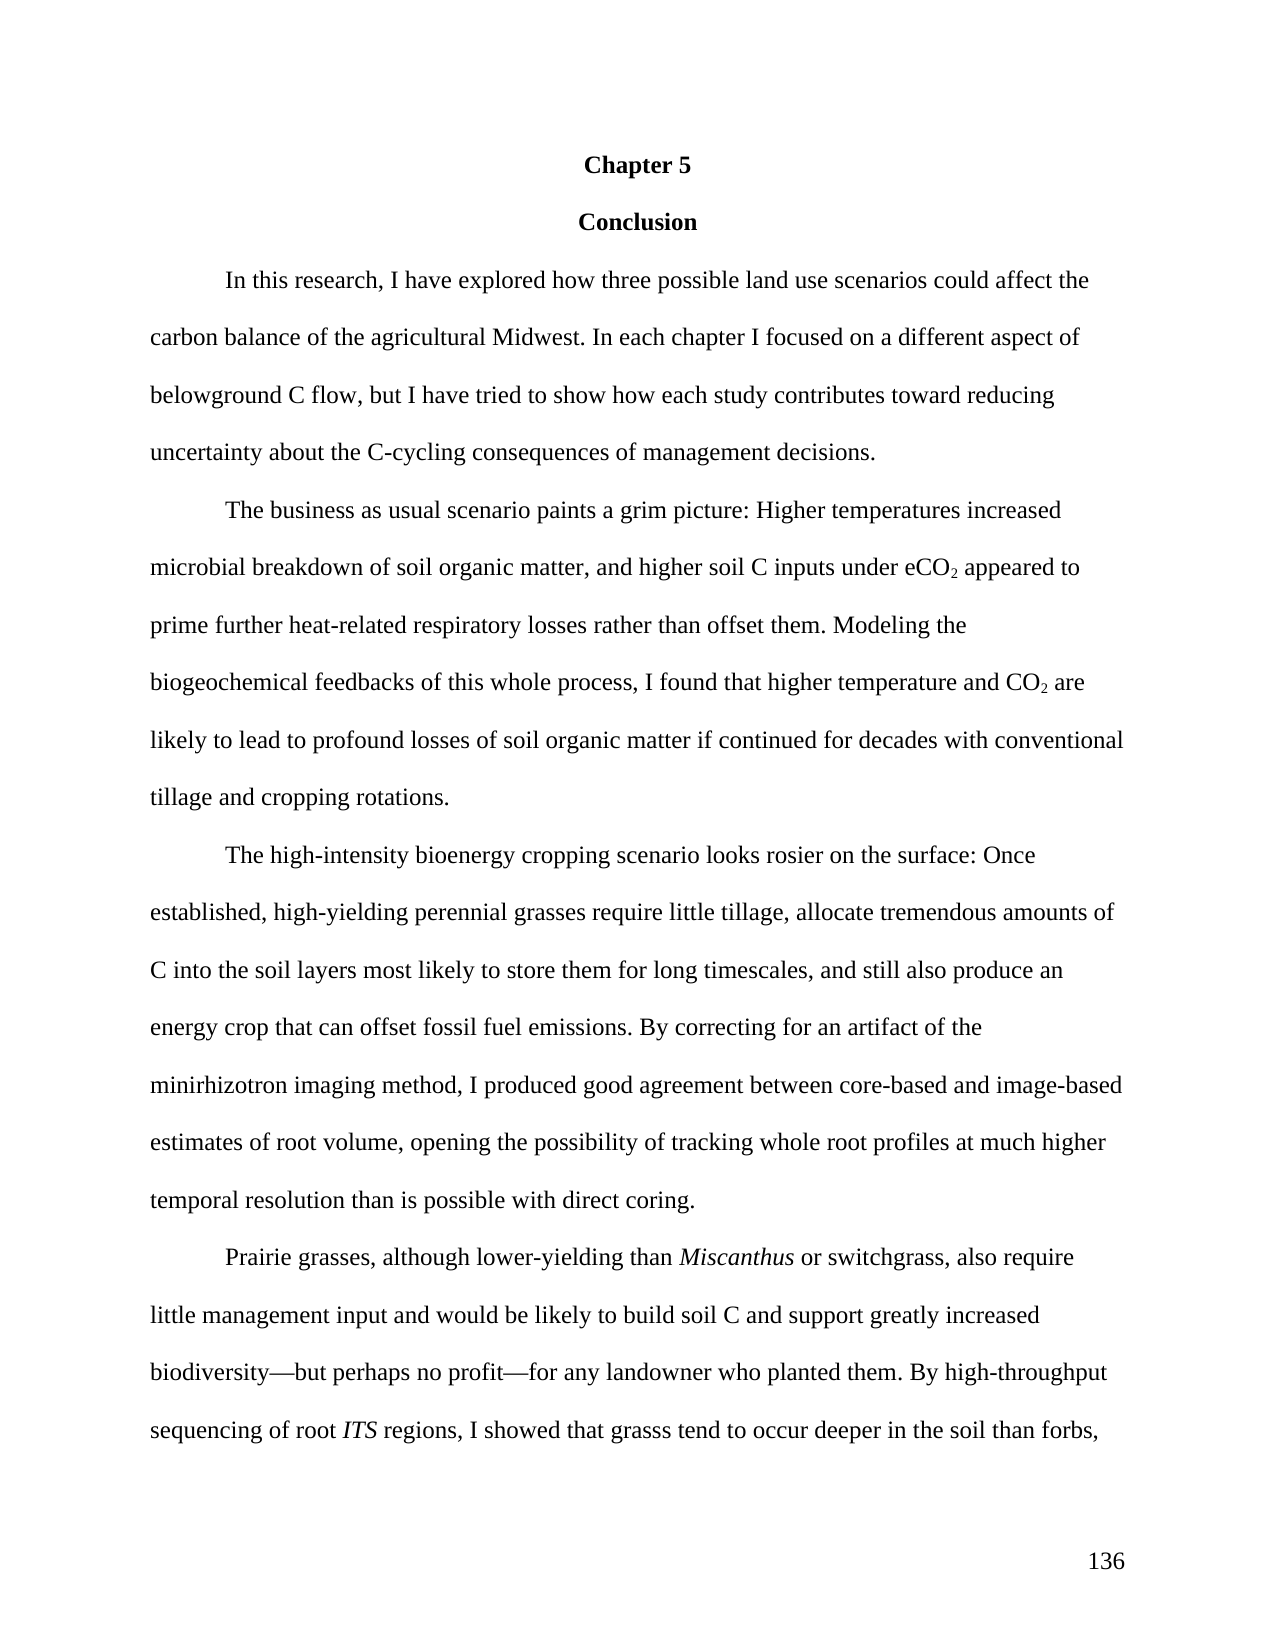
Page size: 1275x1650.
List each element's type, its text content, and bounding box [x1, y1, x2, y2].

text The high-intensity bioenergy cropping scenario looks rosier on the surface: Once established, high-yielding perennial grasses require little tillage, allocate tremendous amounts of C into the soil layers most likely to store them for long timescales, and still also produce an energy crop that can offset fossil fuel emissions. By correcting for an artifact of the minirhizotron imaging method, I produced good agreement between core-based and image-based estimates of root volume, opening the possibility of tracking whole root profiles at much higher temporal resolution than is possible with direct coring. [150, 840, 1125, 1214]
text In this research, I have explored how three possible land use scenarios could affect the carbon balance of the agricultural Midwest. In each chapter I focused on a different aspect of belowground C flow, but I have tried to show how each study contributes toward reducing uncertainty about the C-cycling consequences of management decisions. [150, 265, 1125, 466]
subtitle Conclusion [150, 207, 1125, 236]
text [150, 1242, 1125, 1444]
subtitle Chapter 5 [150, 150, 1125, 179]
text The business as usual scenario paints a grim picture: Higher temperatures increased microbial breakdown of soil organic matter, and higher soil C inputs under eCO2 appeared to prime further heat-related respiratory losses rather than offset them. Modeling the biogeochemical feedbacks of this whole process, I found that higher temperature and CO2 are likely to lead to profound losses of soil organic matter if continued for decades with conventional tillage and cropping rotations. [150, 495, 1125, 811]
